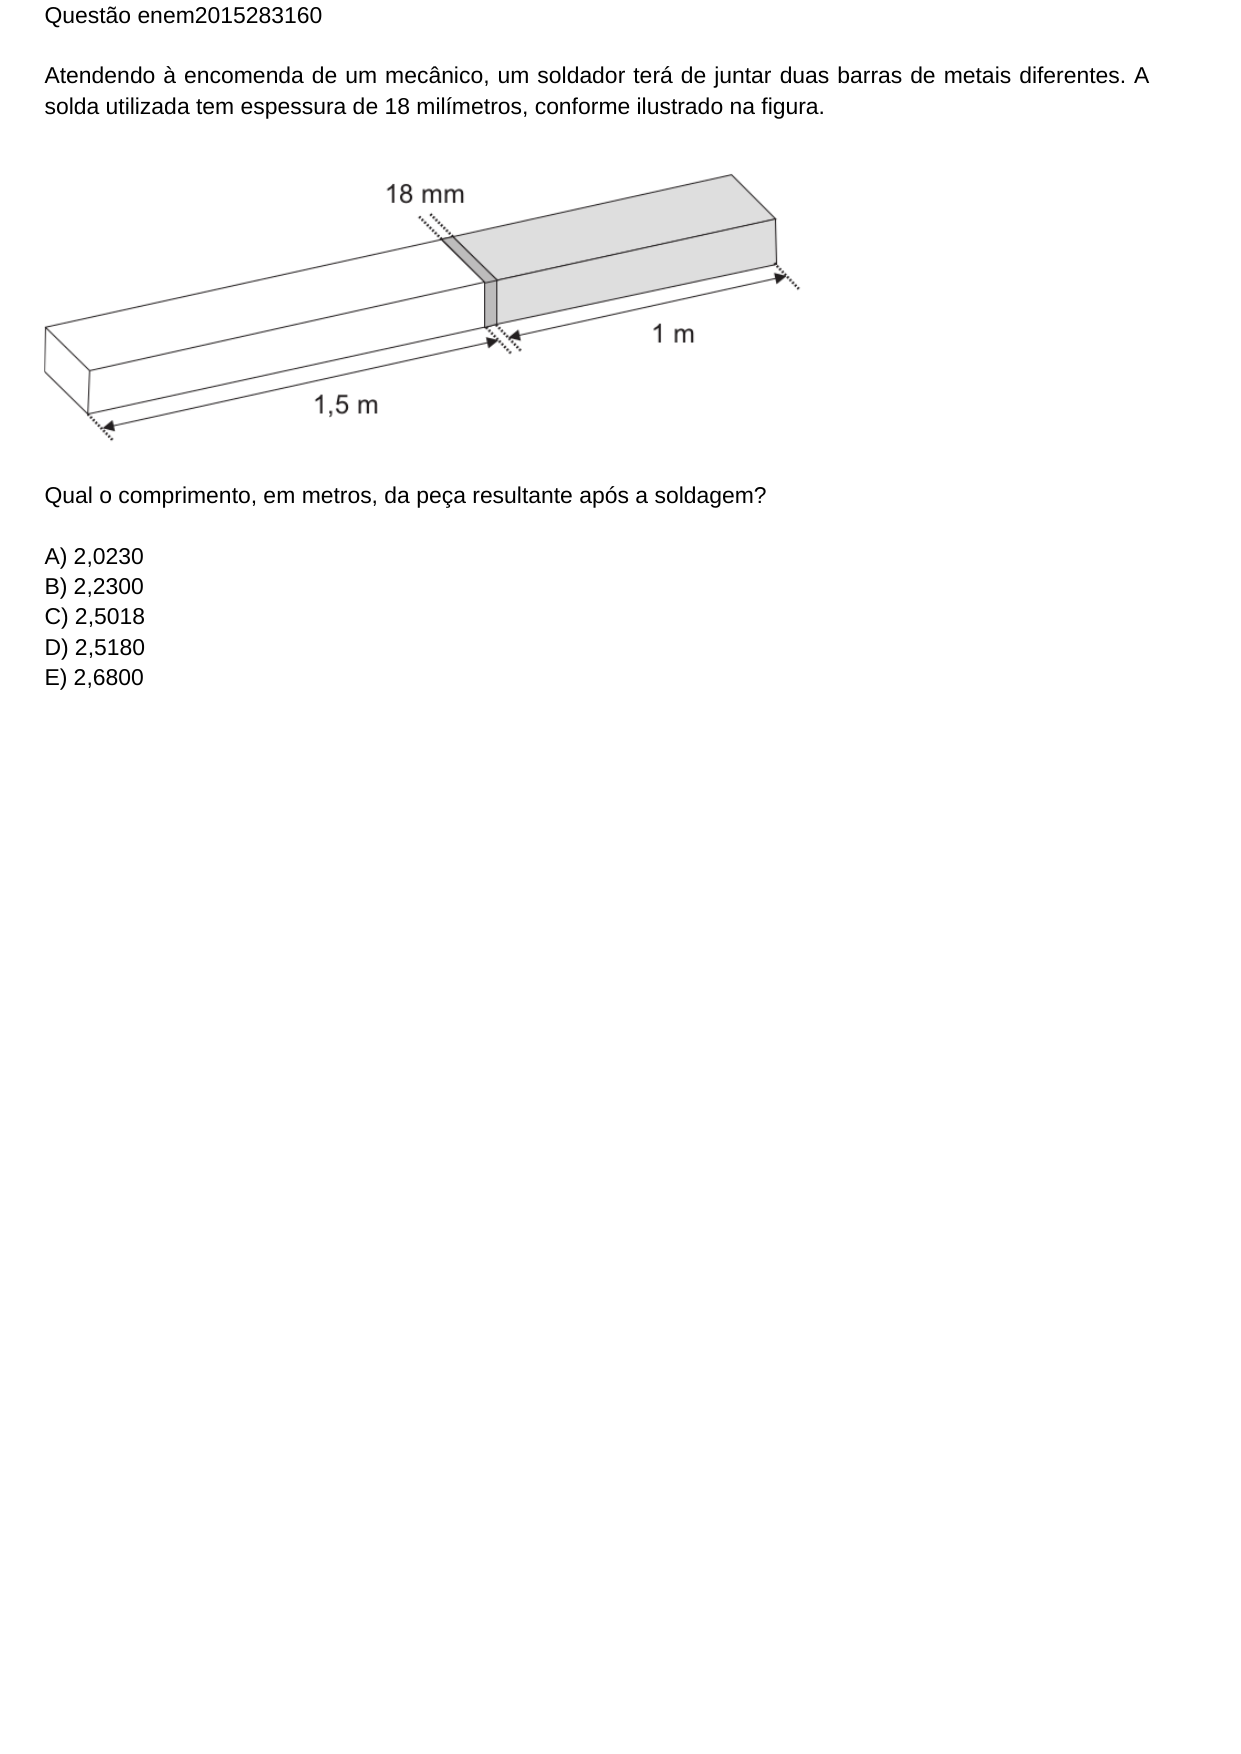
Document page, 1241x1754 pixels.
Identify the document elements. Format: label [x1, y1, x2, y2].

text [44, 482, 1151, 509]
picture [44, 153, 817, 449]
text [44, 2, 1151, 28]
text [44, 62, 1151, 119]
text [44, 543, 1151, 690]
